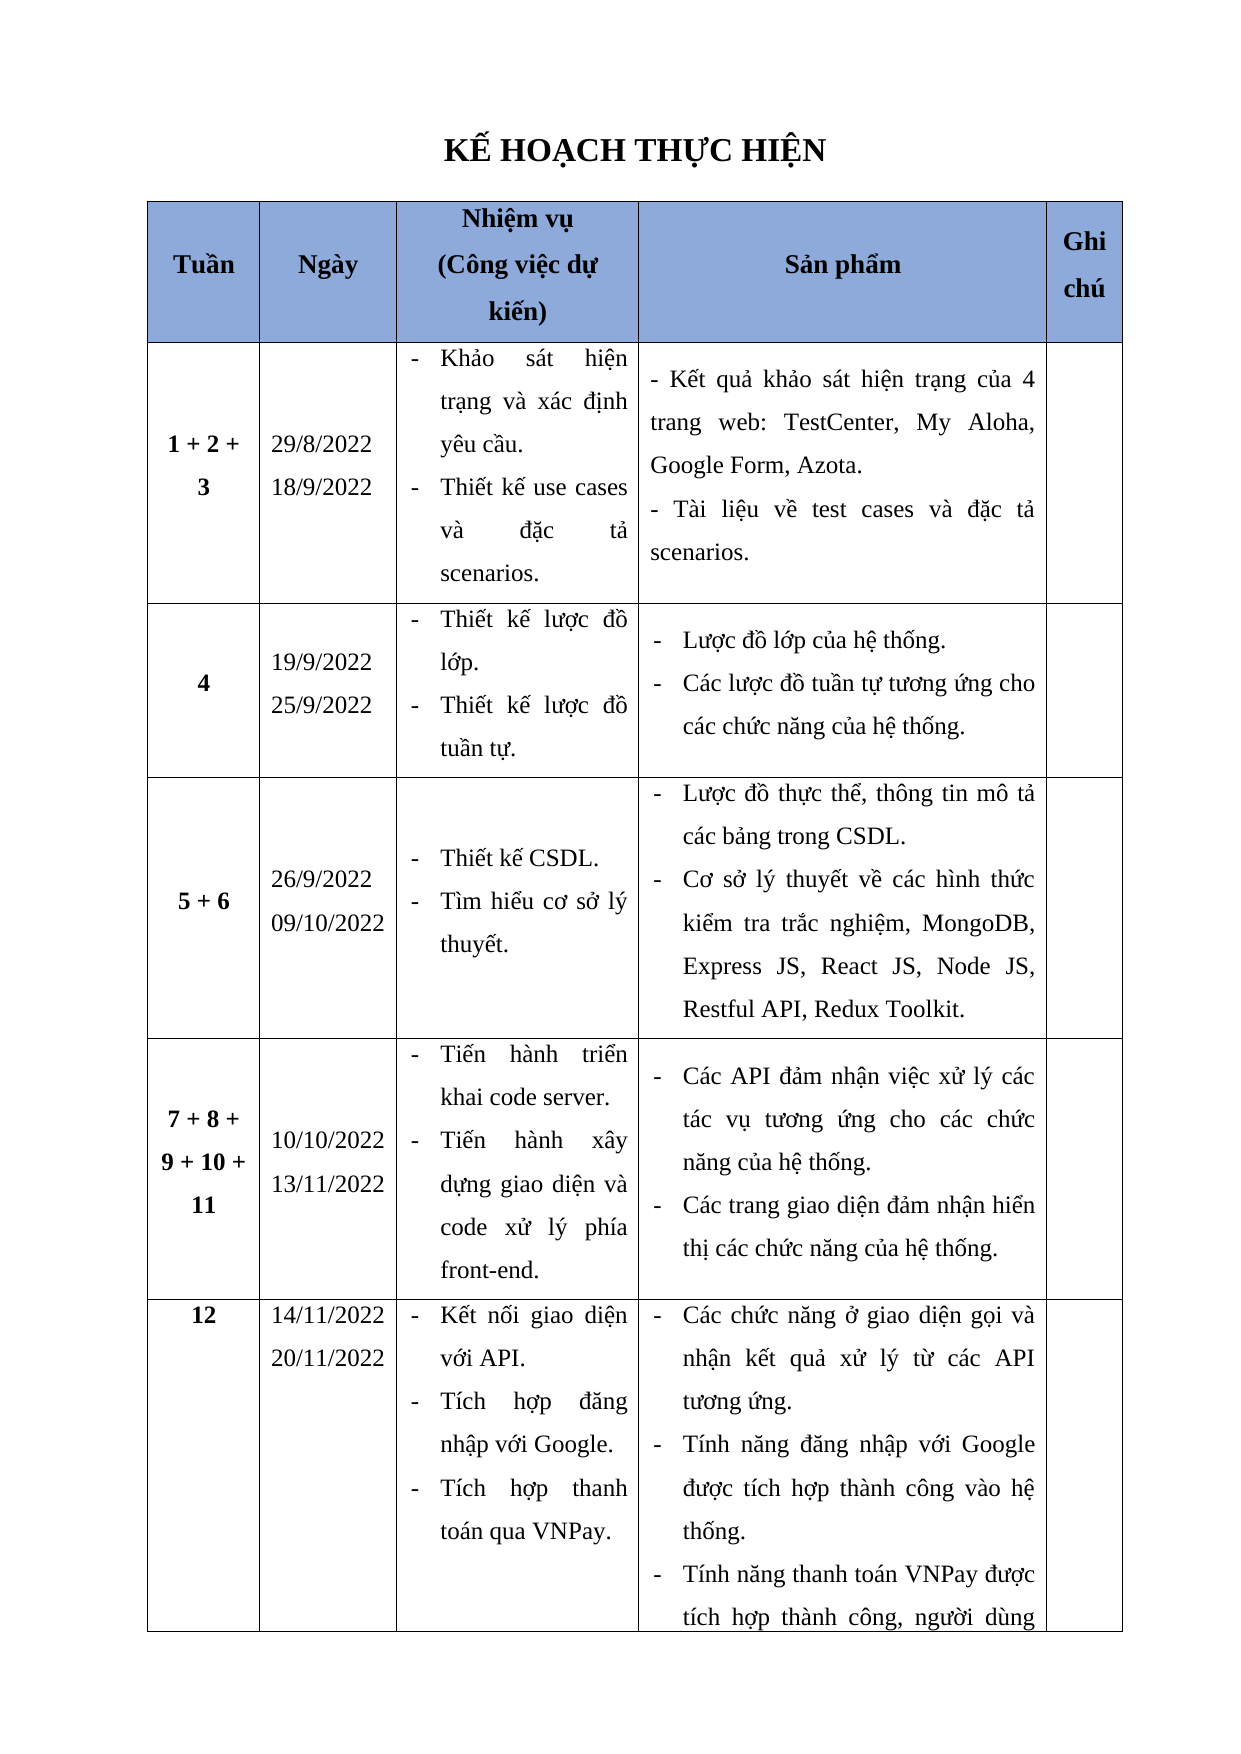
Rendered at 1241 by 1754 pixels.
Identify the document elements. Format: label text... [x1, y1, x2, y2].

text KẾ HOẠCH THỰC HIỆN [148, 131, 1122, 169]
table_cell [397, 1300, 638, 1631]
table_cell 12 [148, 1300, 259, 1631]
table_cell 1 + 2 + 3 [148, 343, 259, 603]
table_cell Tiến hành triển khai code server. Tiến hành xây dựng giao diện và code xử lý phía front-end. [397, 1039, 638, 1299]
table_cell 7 + 8 + 9 + 10 + 11 [148, 1039, 259, 1299]
table_cell [1047, 1300, 1122, 1631]
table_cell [639, 1300, 1046, 1631]
table_header Sản phẩm [639, 202, 1046, 342]
table_header Ngày [260, 202, 396, 342]
table_cell 29/8/2022 18/9/2022 [260, 343, 396, 603]
table_cell [1047, 604, 1122, 777]
table_cell - Kết quả khảo sát hiện trạng của 4 trang web: TestCenter, My Aloha, Google Form, Azota. - Tài liệu về test cases và đặc tả scenarios. [639, 343, 1046, 603]
table_cell Lược đồ thực thể, thông tin mô tả các bảng trong CSDL. Cơ sở lý thuyết về các hình thức kiểm tra trắc nghiệm, MongoDB, Express JS, React JS, Node JS, Restful API, Redux Toolkit. [639, 778, 1046, 1038]
table_cell Thiết kế lược đồ lớp. Thiết kế lược đồ tuần tự. [397, 604, 638, 777]
table_cell 4 [148, 604, 259, 777]
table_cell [260, 1300, 396, 1631]
table_cell [1047, 1039, 1122, 1299]
table_cell [1047, 343, 1122, 603]
table_cell Lược đồ lớp của hệ thống. Các lược đồ tuần tự tương ứng cho các chức năng của hệ thống. [639, 604, 1046, 777]
table_cell 26/9/2022 09/10/2022 [260, 778, 396, 1038]
table_cell 5 + 6 [148, 778, 259, 1038]
table_cell Khảo sát hiện trạng và xác định yêu cầu. Thiết kế use cases và đặc tả scenarios. [397, 343, 638, 603]
table_cell 10/10/2022 13/11/2022 [260, 1039, 396, 1299]
table_header Tuần [148, 202, 259, 342]
table_header Ghi chú [1047, 202, 1122, 342]
table_cell 19/9/2022 25/9/2022 [260, 604, 396, 777]
table_header Nhiệm vụ (Công việc dự kiến) [397, 202, 638, 342]
table_cell [1047, 778, 1122, 1038]
table_cell Thiết kế CSDL. Tìm hiểu cơ sở lý thuyết. [397, 778, 638, 1038]
table_cell Các API đảm nhận việc xử lý các tác vụ tương ứng cho các chức năng của hệ thống. Các trang giao diện đảm nhận hiển thị các chức năng của hệ thống. [639, 1039, 1046, 1299]
